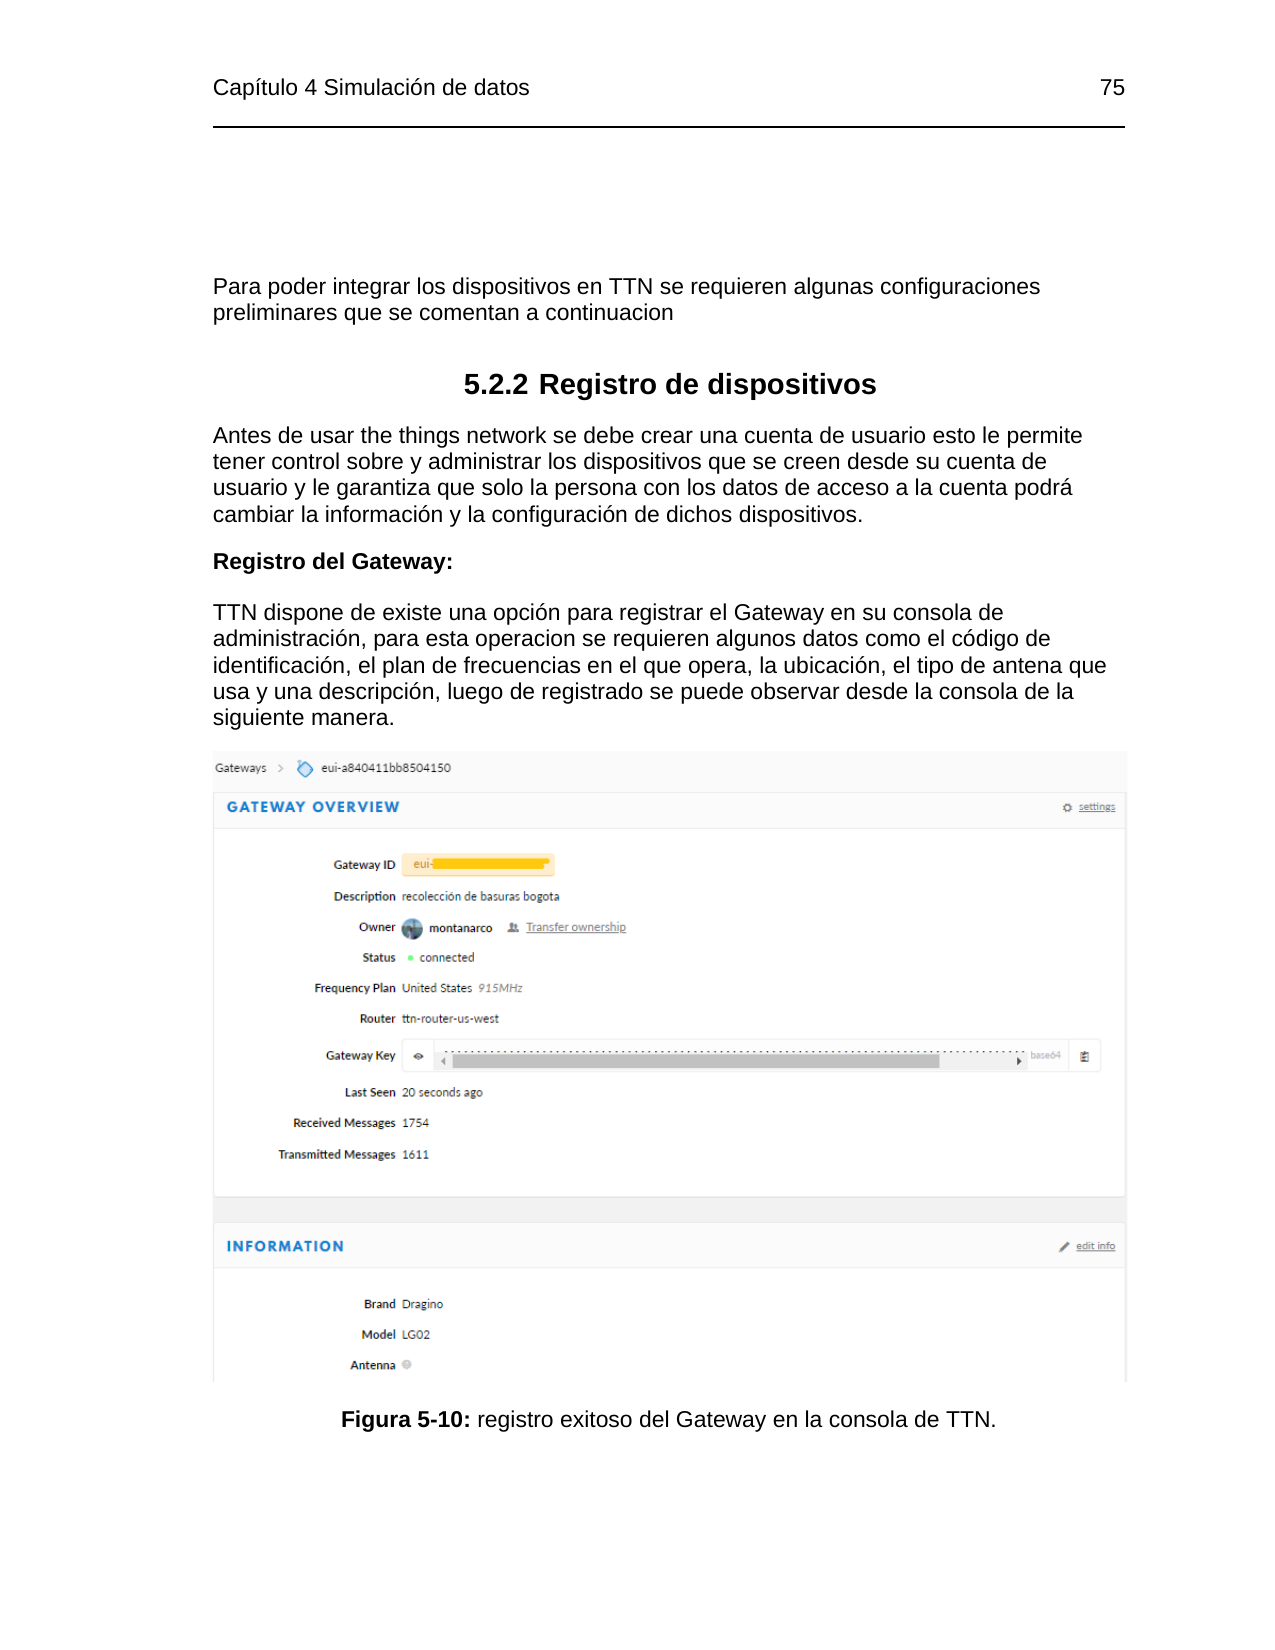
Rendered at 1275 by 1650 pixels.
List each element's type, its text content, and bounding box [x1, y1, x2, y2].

text Antes de usar the things network se debe crear una cuenta de usuario esto le permite tener control sobre y administrar los dispositivos que se creen desde su cuenta de usuario y le garantiza que solo la persona con los datos de acceso a la cuenta podrá cambiar la información y la configuración de dichos dispositivos. [213, 422, 1125, 527]
text Figura 5-10: registro exitoso del Gateway en la consola de TTN. [213, 1406, 1125, 1433]
picture [212, 751, 1128, 1382]
subtitle Registro de dispositivos [464, 367, 1125, 401]
text Para poder integrar los dispositivos en TTN se requieren algunas configuraciones preliminares que se comentan a continuacion [213, 273, 1125, 326]
text TTN dispone de existe una opción para registrar el Gateway en su consola de administración, para esta operacion se requieren algunos datos como el código de identificación, el plan de frecuencias en el que opera, la ubicación, el tipo de antena que usa y una descripción, luego de registrado se puede observar desde la consola de la siguiente manera. [213, 599, 1125, 731]
text Registro del Gateway: [213, 548, 1125, 574]
